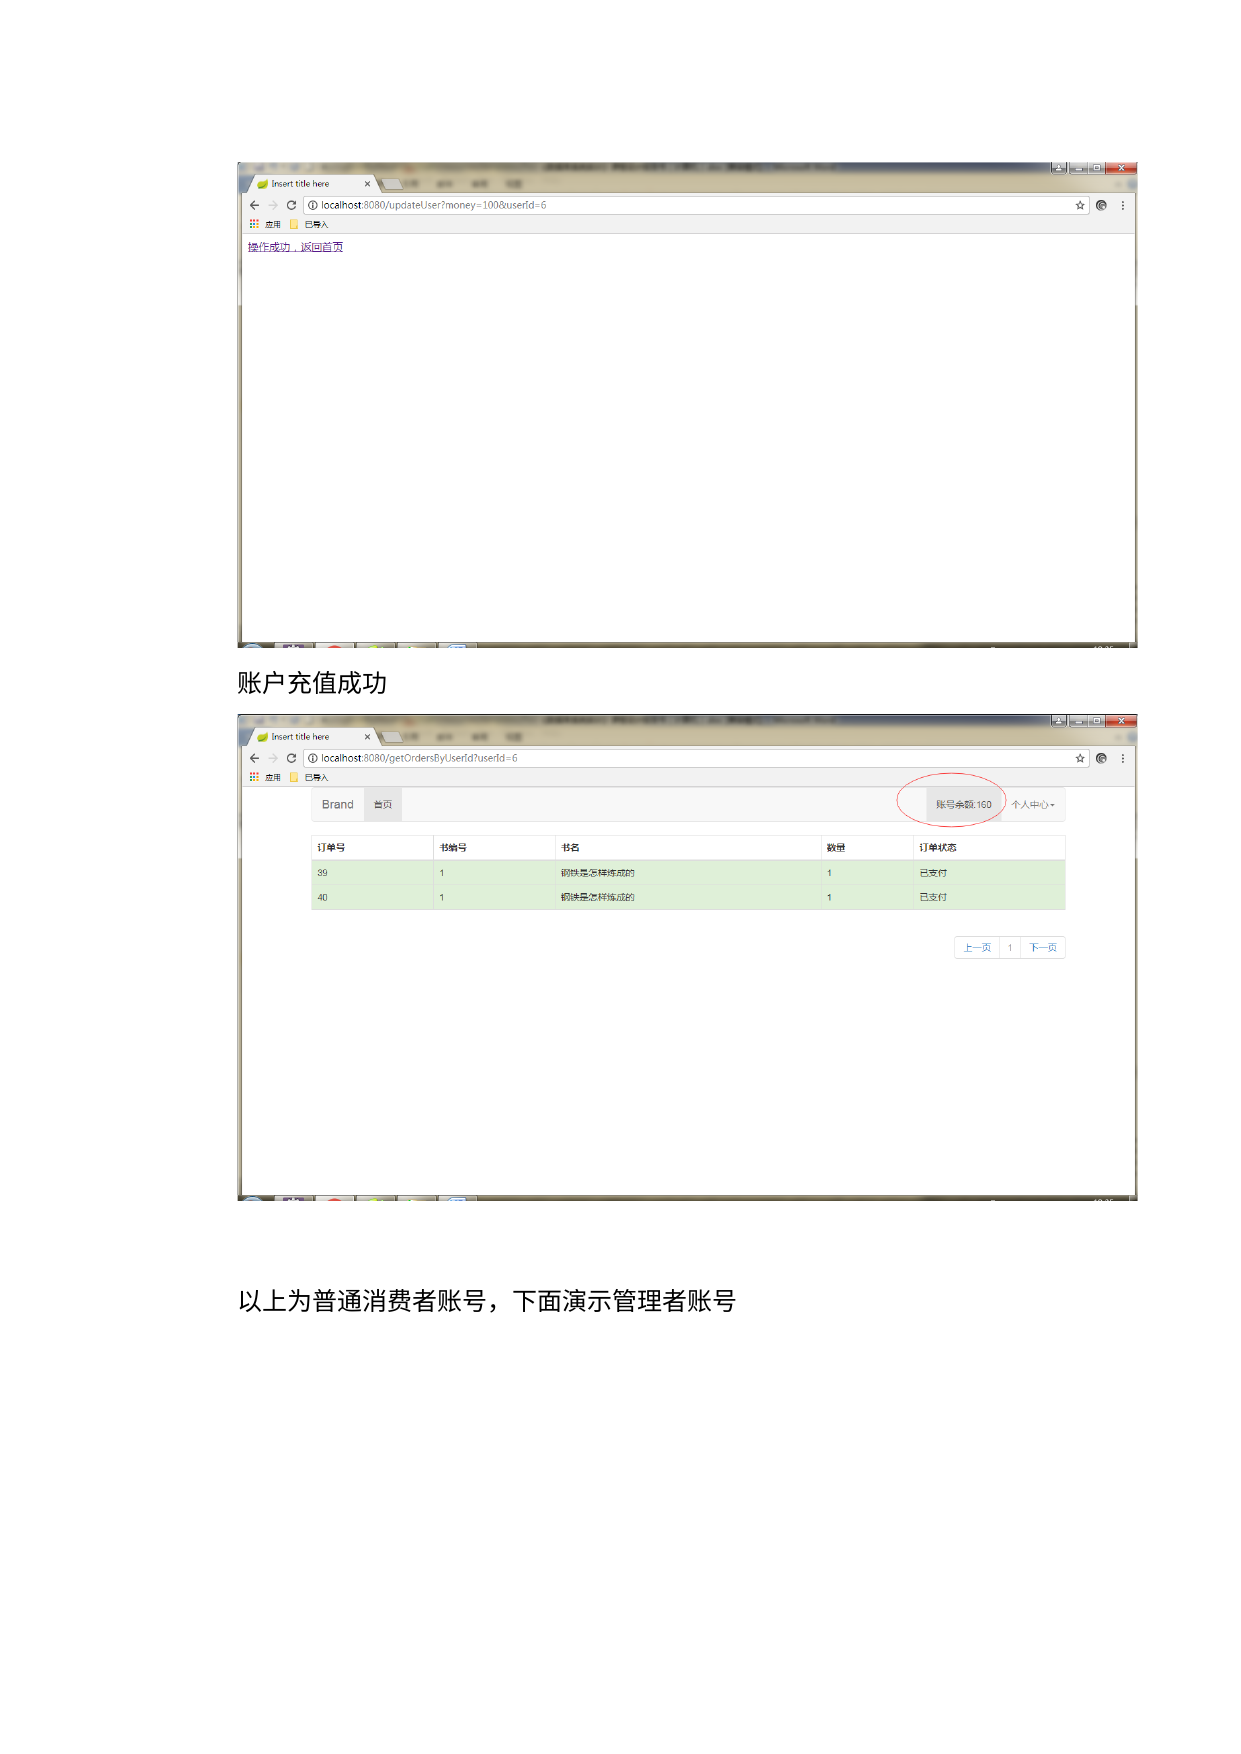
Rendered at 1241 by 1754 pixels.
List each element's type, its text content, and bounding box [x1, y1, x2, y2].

picture [237, 714, 1138, 1201]
text 以上为普通消费者账号，下面演示管理者账号 [187, 1267, 1053, 1332]
text 账户充值成功 [187, 649, 1053, 714]
picture [237, 162, 1138, 648]
